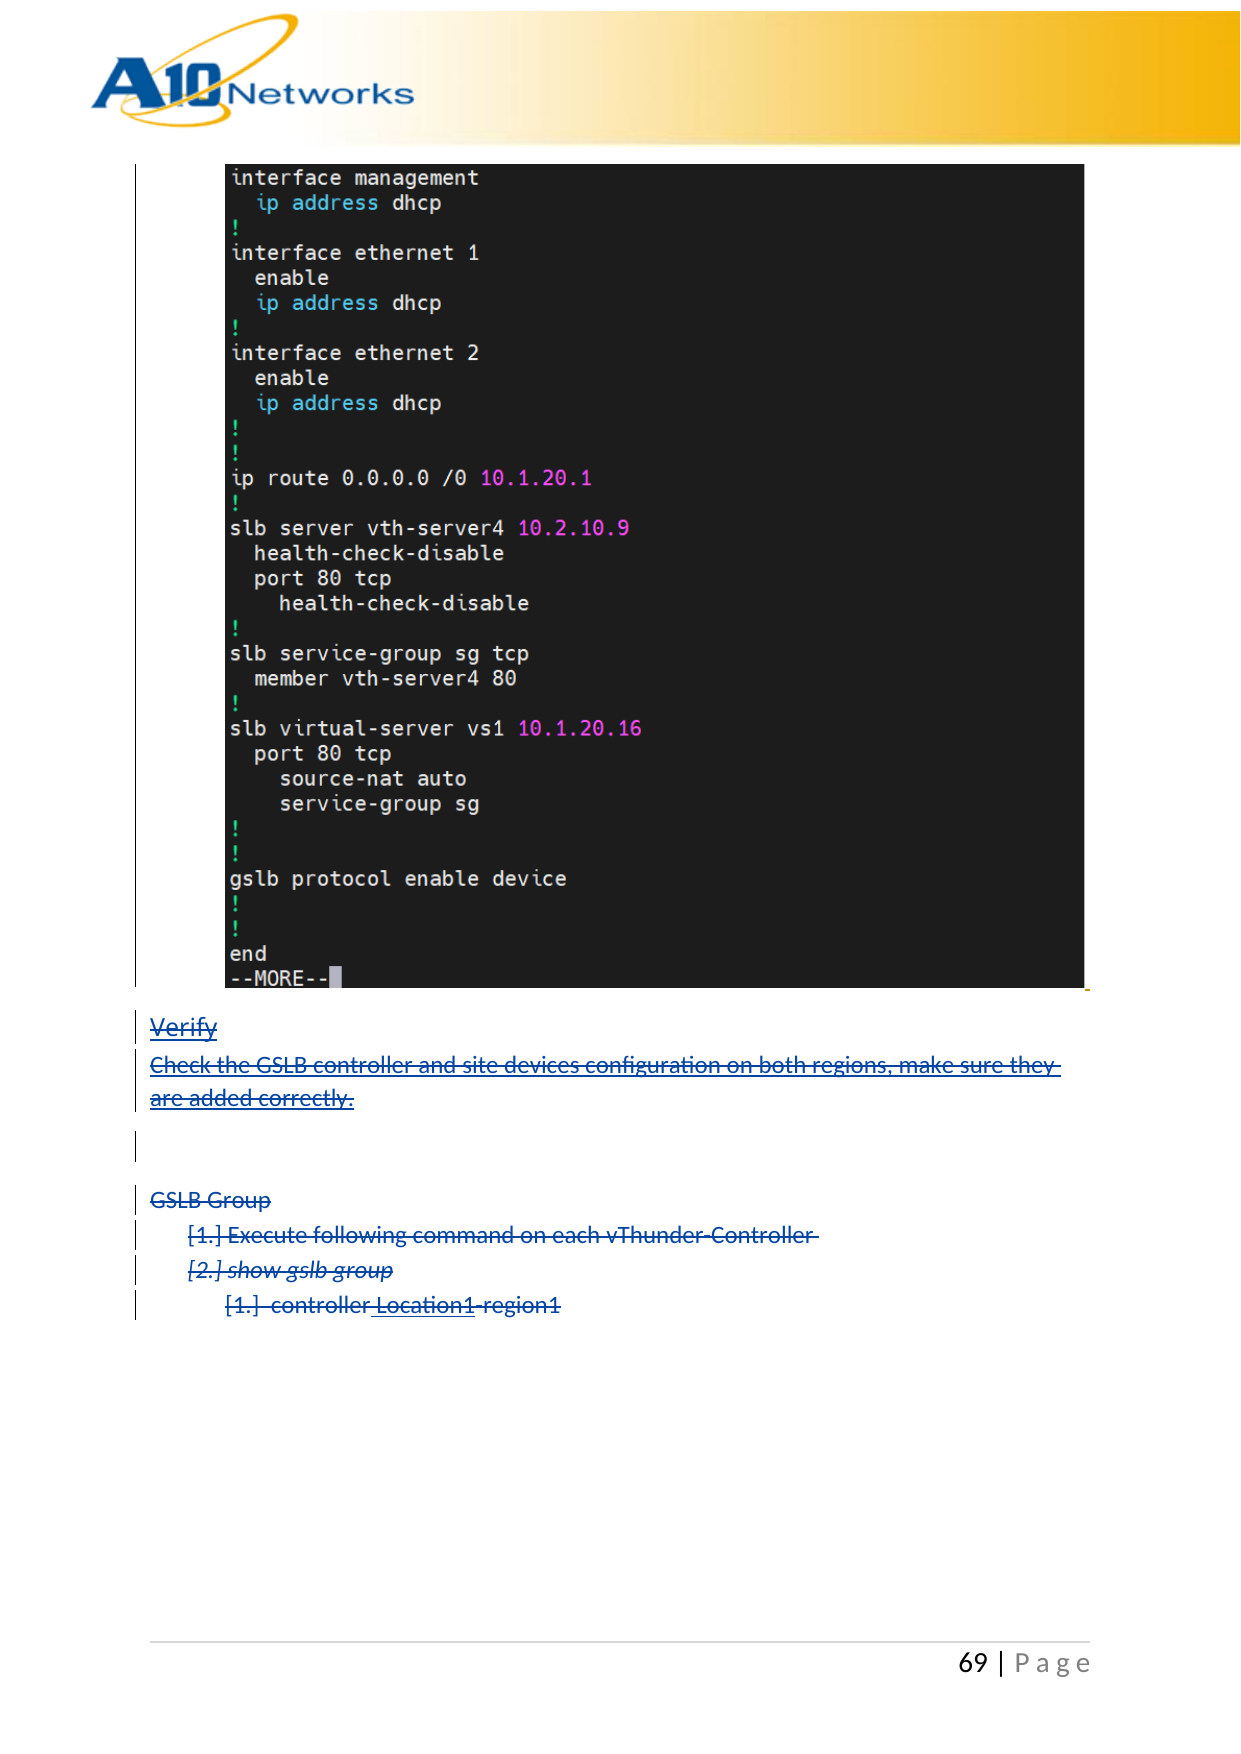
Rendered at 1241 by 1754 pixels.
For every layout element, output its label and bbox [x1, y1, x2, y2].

picture [0, 11, 1241, 147]
picture [225, 164, 1085, 988]
